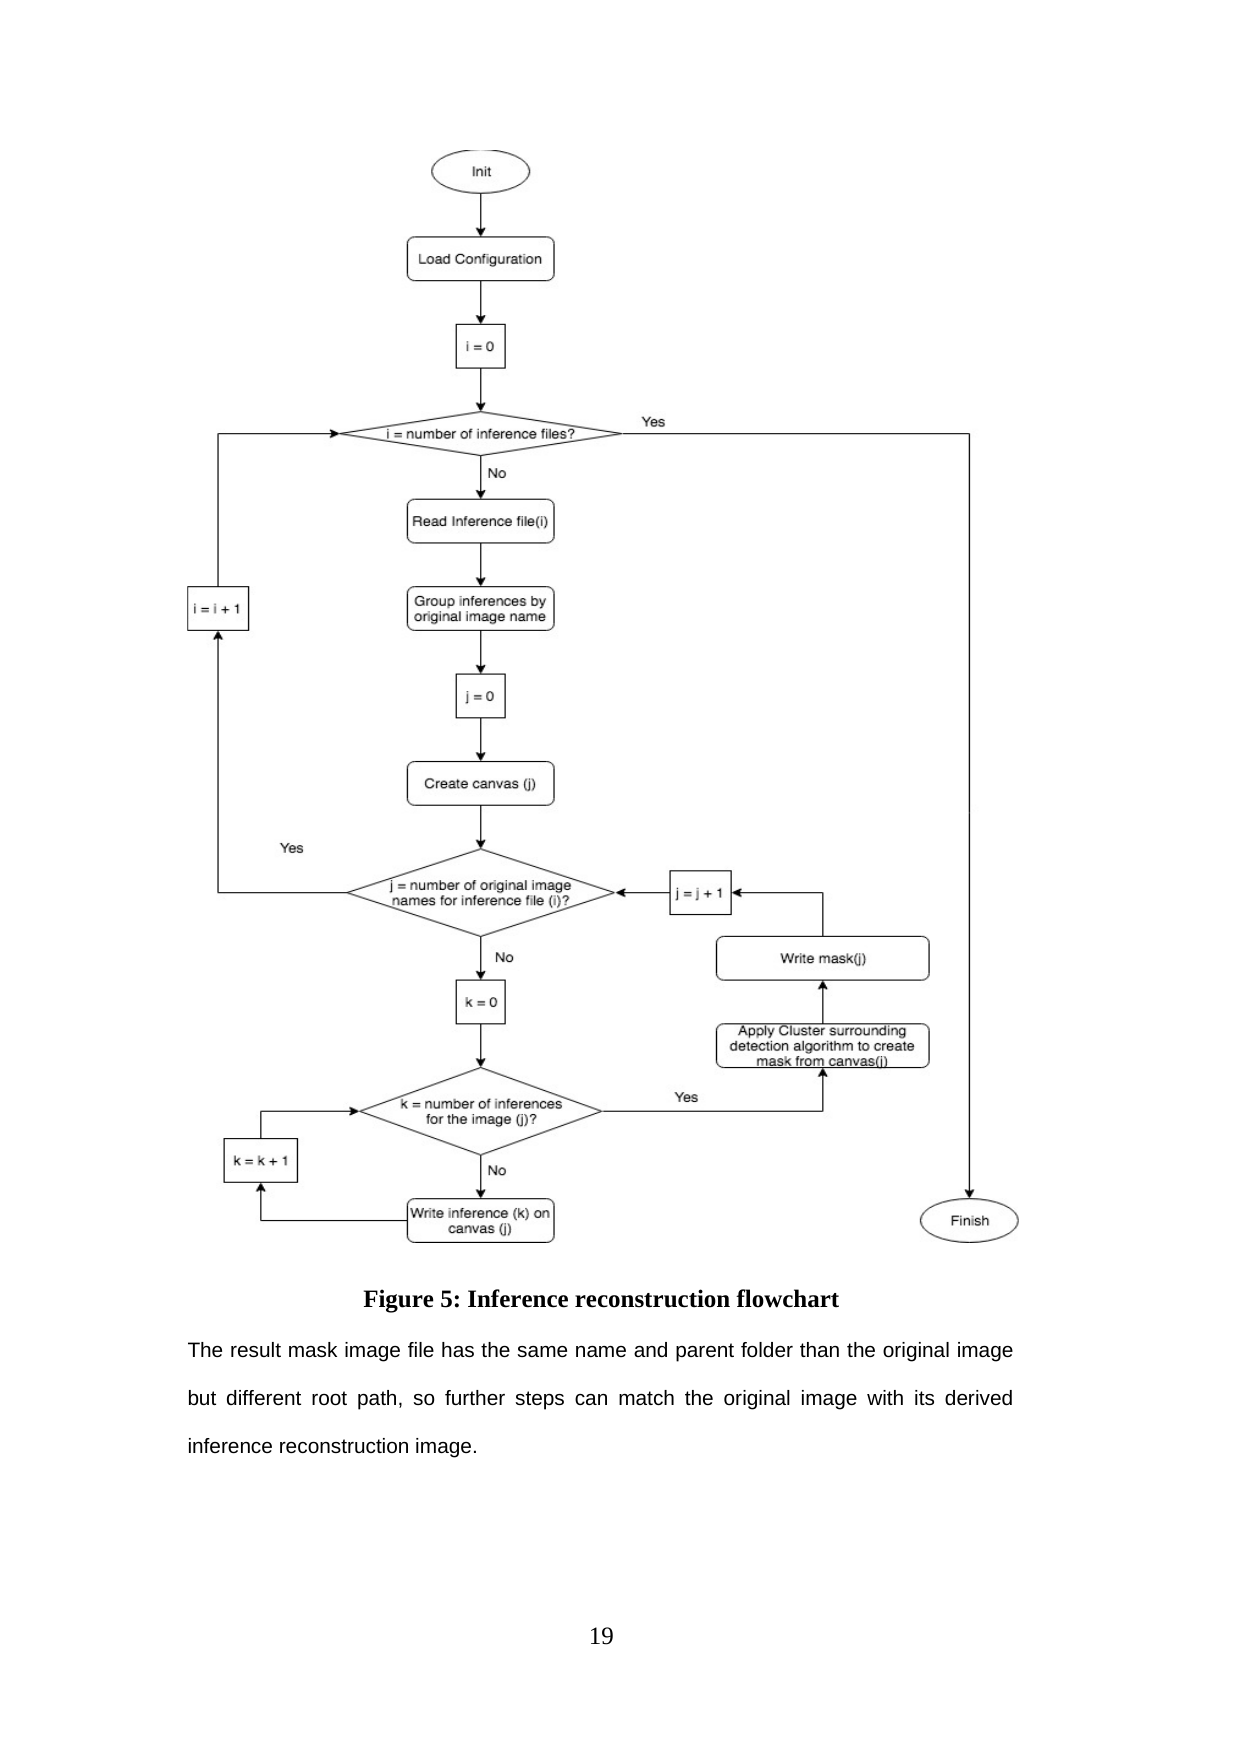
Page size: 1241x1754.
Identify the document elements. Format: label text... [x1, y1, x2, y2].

text Figure 5: Inference reconstruction flowchart [187, 1284, 1015, 1313]
text The result mask image file has the same name and parent folder than the original image but different root path, so further steps can match the original image with its derived inference reconstruction image. [187, 1338, 1015, 1458]
picture [187, 150, 1019, 1243]
